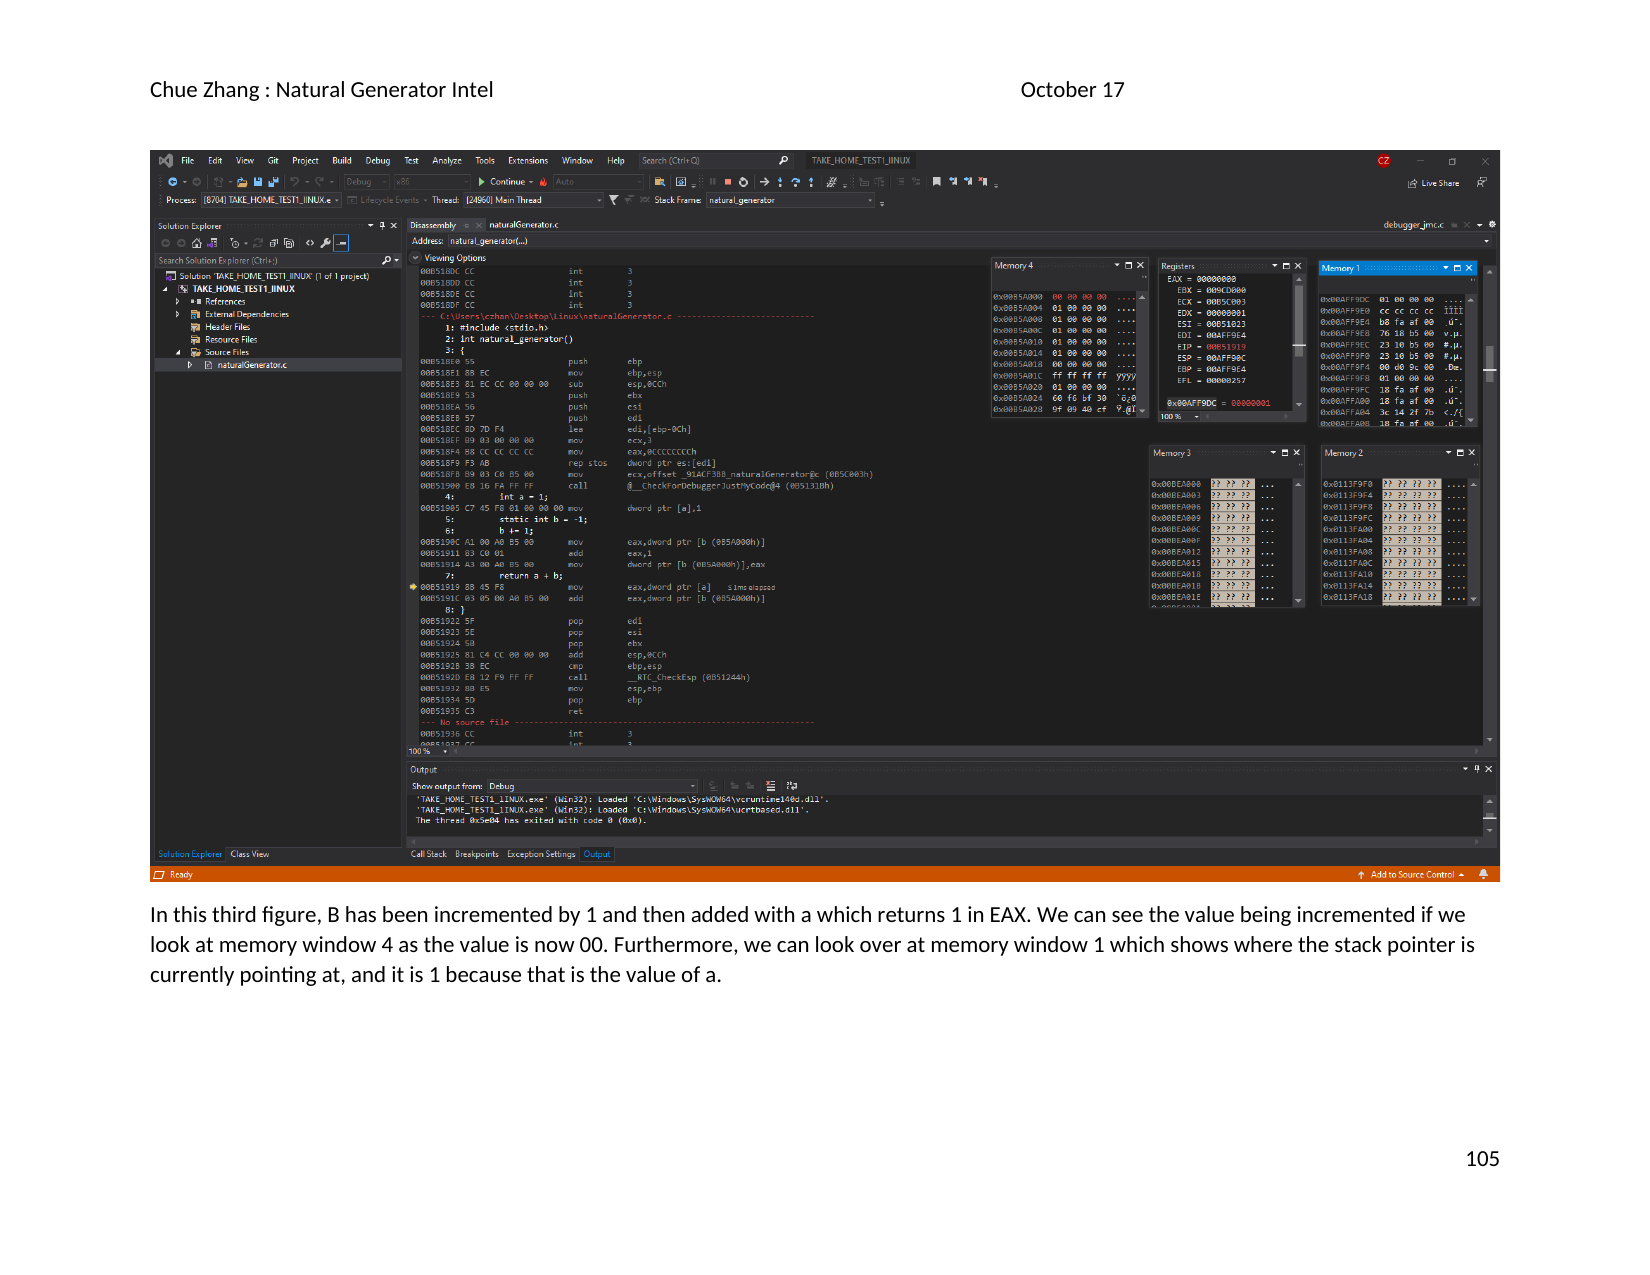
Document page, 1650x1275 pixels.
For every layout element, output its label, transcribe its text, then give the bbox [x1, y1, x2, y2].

text In this third figure, B has been incremented by 1 and then added with a which returns 1 in EAX. We can see the value being incremented if we look at memory window 4 as the value is now 00. Furthermore, we can look over at memory window 1 which shows where the stack pointer is currently pointing at, and it is 1 because that is the value of a. [150, 900, 1500, 988]
picture [150, 150, 1500, 882]
